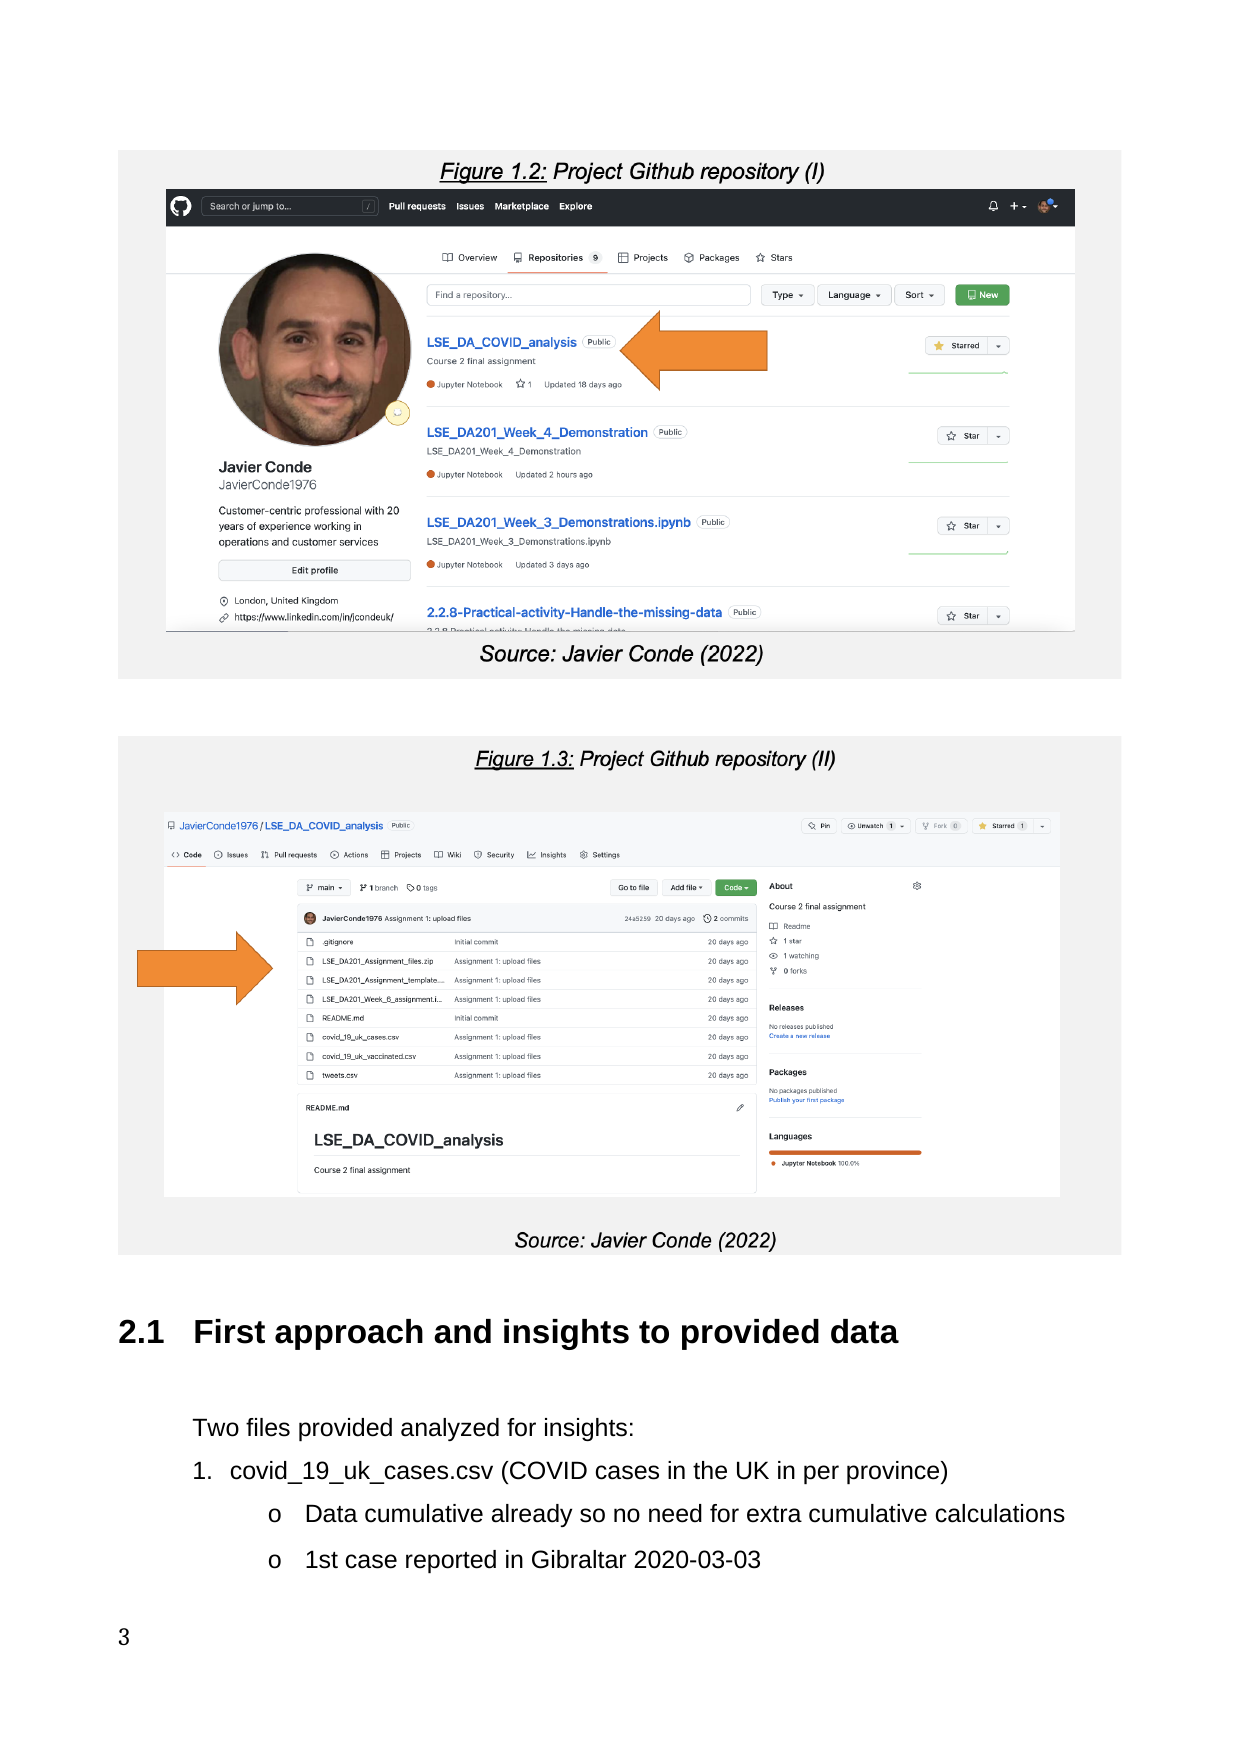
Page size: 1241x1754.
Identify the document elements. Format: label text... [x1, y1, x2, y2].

picture [118, 736, 1122, 1255]
list covid_19_uk_cases.csv (COVID cases in the UK in per province) [192, 1456, 1122, 1485]
list Two files provided analyzed for insights: [118, 1413, 1122, 1442]
list Data cumulative already so no need for extra cumulative calculations [267, 1499, 1122, 1530]
picture [118, 150, 1122, 679]
text 2.1 First approach and insights to provided data [118, 1312, 1122, 1351]
list 1st case reported in Gibraltar 2020-03-03 [267, 1545, 1122, 1576]
